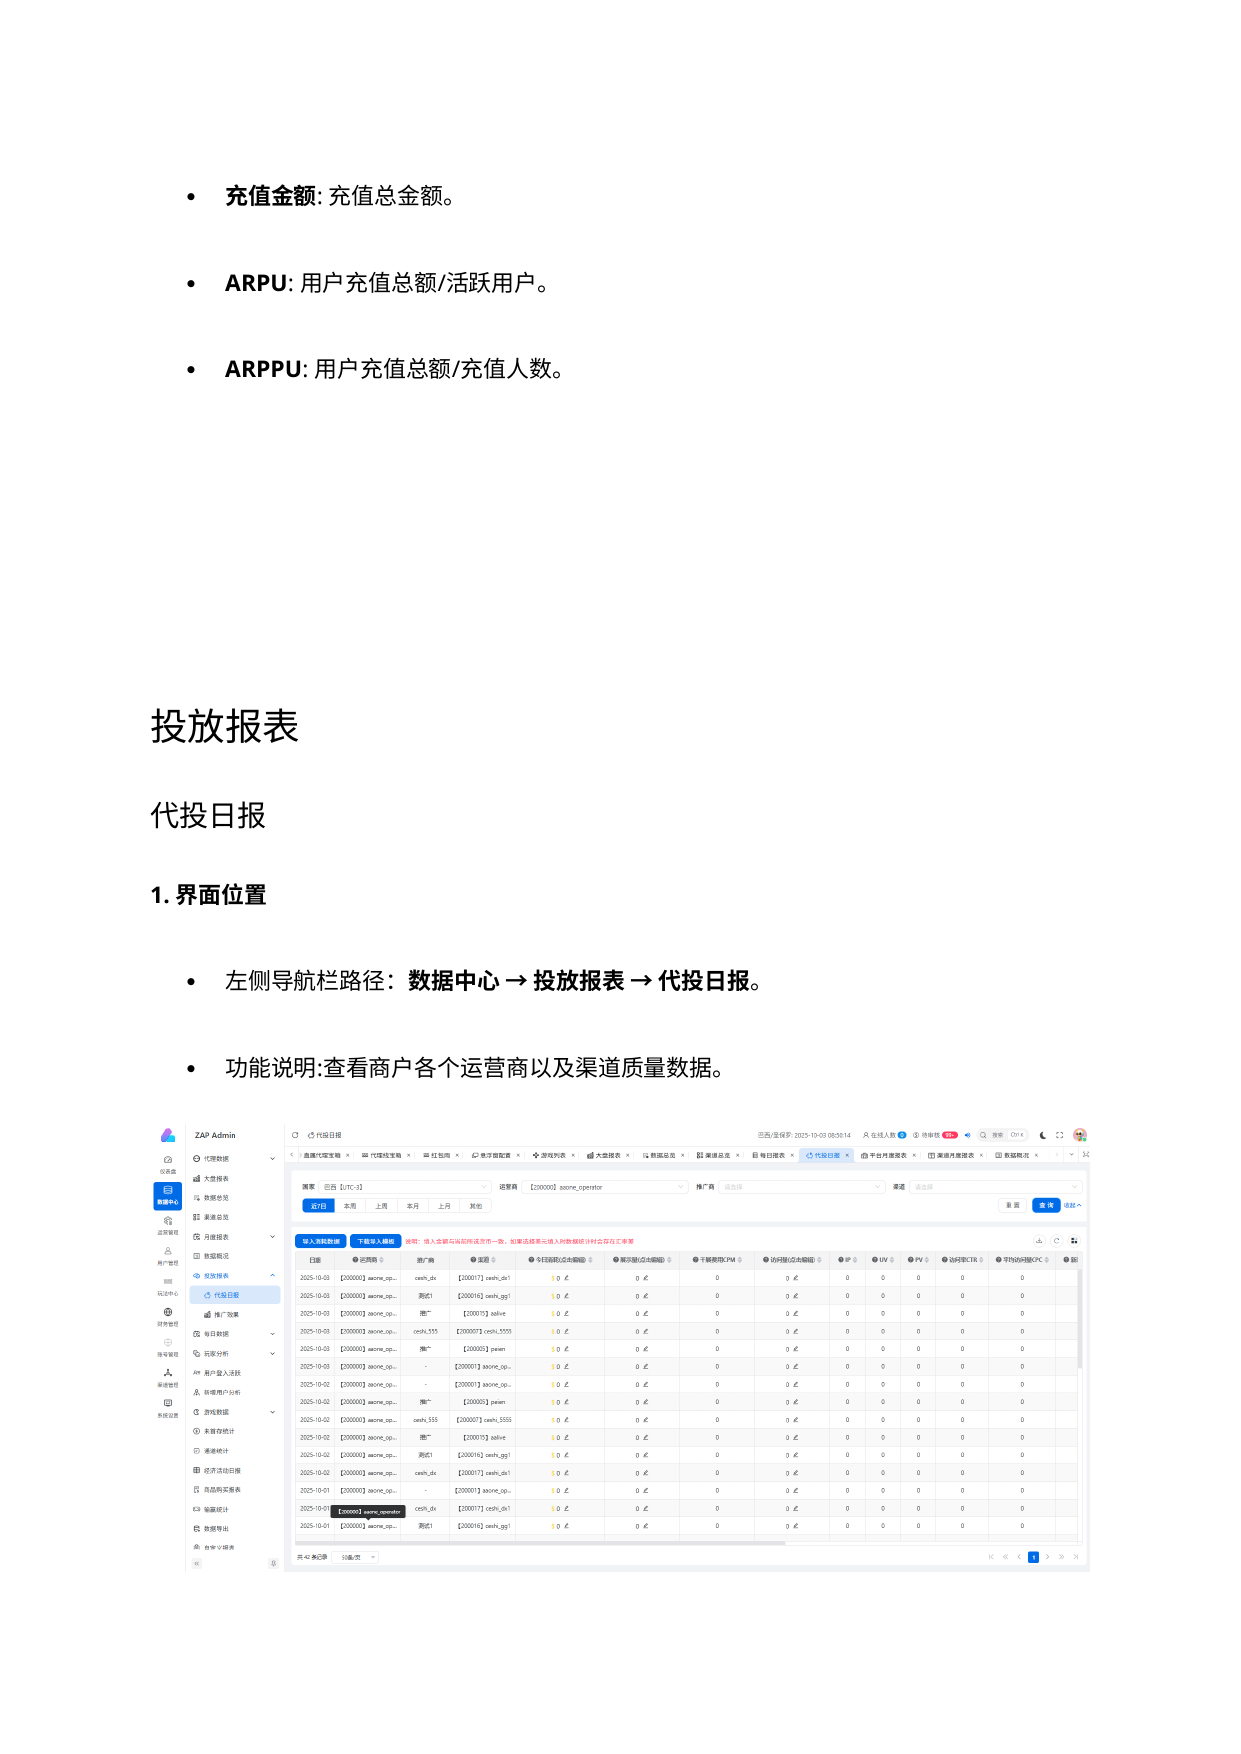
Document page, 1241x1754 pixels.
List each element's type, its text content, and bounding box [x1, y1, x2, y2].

list 左侧导航栏路径：数据中心 → 投放报表 → 代投日报。 [187, 947, 1090, 1012]
list 充值金额: 充值总金额。 [187, 162, 1090, 227]
list ARPU: 用户充值总额/活跃用户。 [187, 249, 1090, 314]
subtitle 代投日报 [150, 781, 1090, 846]
text 1. 界面位置 [150, 861, 1090, 926]
list ARPPU: 用户充值总额/充值人数。 [187, 335, 1090, 400]
list 功能说明:查看商户各个运营商以及渠道质量数据。 [187, 1034, 1090, 1099]
picture [150, 1124, 1091, 1572]
subtitle 投放报表 [150, 691, 1090, 756]
